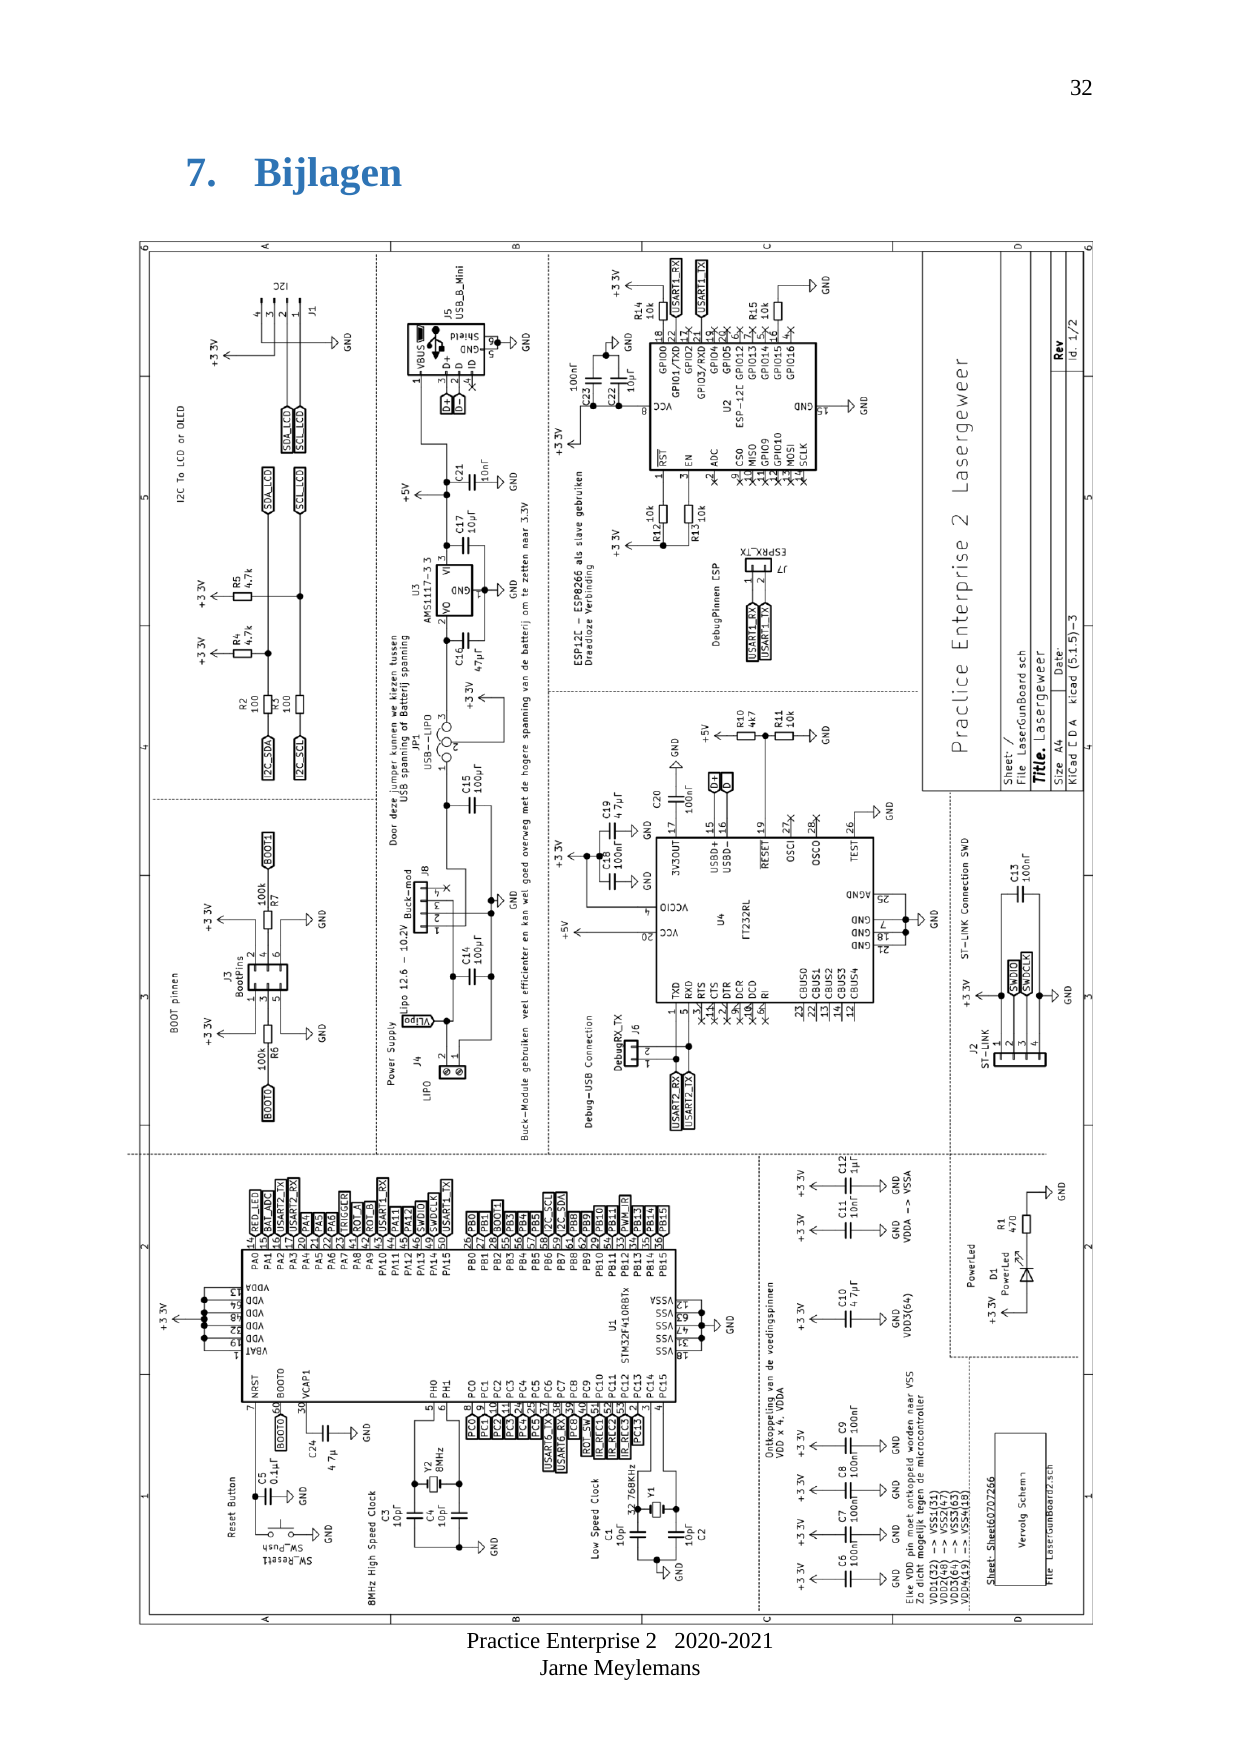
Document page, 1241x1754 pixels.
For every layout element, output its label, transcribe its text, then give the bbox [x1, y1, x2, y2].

subtitle Bijlagen [185, 148, 1093, 196]
picture [128, 242, 1093, 1625]
